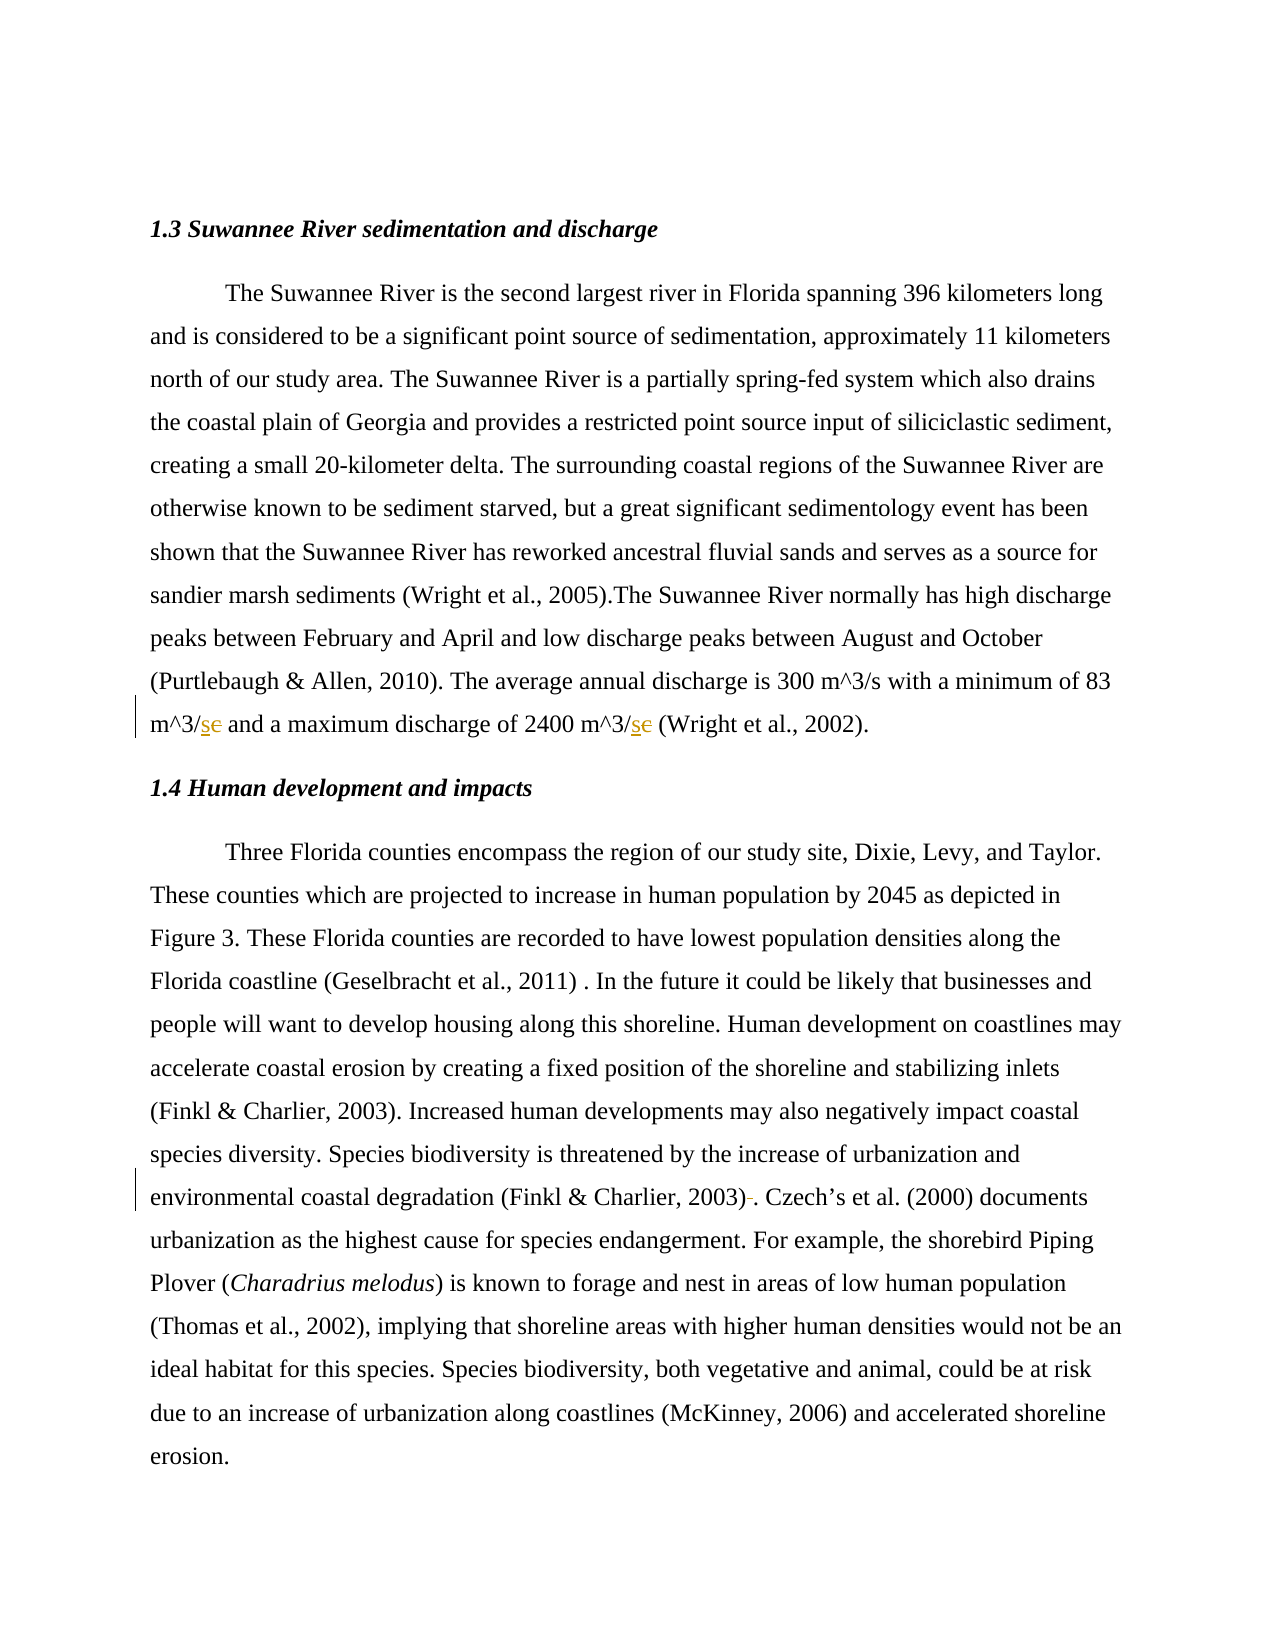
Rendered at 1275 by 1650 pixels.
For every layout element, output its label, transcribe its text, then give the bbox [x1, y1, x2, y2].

text The Suwannee River is the second largest river in Florida spanning 396 kilometers long and is considered to be a significant point source of sedimentation, approximately 11 kilometers north of our study area. The Suwannee River is a partially spring-fed system which also drains the coastal plain of Georgia and provides a restricted point source input of siliciclastic sediment, creating a small 20-kilometer delta. The surrounding coastal regions of the Suwannee River are otherwise known to be sediment starved, but a great significant sedimentology event has been shown that the Suwannee River has reworked ancestral fluvial sands and serves as a source for sandier marsh sediments .The Suwannee River normally has high discharge peaks between February and April and low discharge peaks between August and October . The average annual discharge is 300 m^3/s with a minimum of 83 m^3/ and a maximum discharge of 2400 m^3/ (Wright et al., 2002). [150, 278, 1125, 738]
text 1.3 Suwannee River sedimentation and discharge [150, 214, 1125, 243]
text Three Florida counties encompass the region of our study site, Dixie, Levy, and Taylor. These counties which are projected to increase in human population by 2045 as depicted in Figure 3. These Florida counties are recorded to have lowest population densities along the Florida coastline . In the future it could be likely that businesses and people will want to develop housing along this shoreline. Human development on coastlines may accelerate coastal erosion by creating a fixed position of the shoreline and stabilizing inlets . Increased human developments may also negatively impact coastal species diversity. Species biodiversity is threatened by the increase of urbanization and environmental coastal degradation . Czech’s et al. (2000) documents urbanization as the highest cause for species endangerment. For example, the shorebird Piping Plover (Charadrius melodus) is known to forage and nest in areas of low human population , implying that shoreline areas with higher human densities would not be an ideal habitat for this species. Species biodiversity, both vegetative and animal, could be at risk due to an increase of urbanization along coastlines and accelerated shoreline erosion. [150, 837, 1125, 1469]
text 1.4 Human development and impacts [150, 773, 1125, 802]
